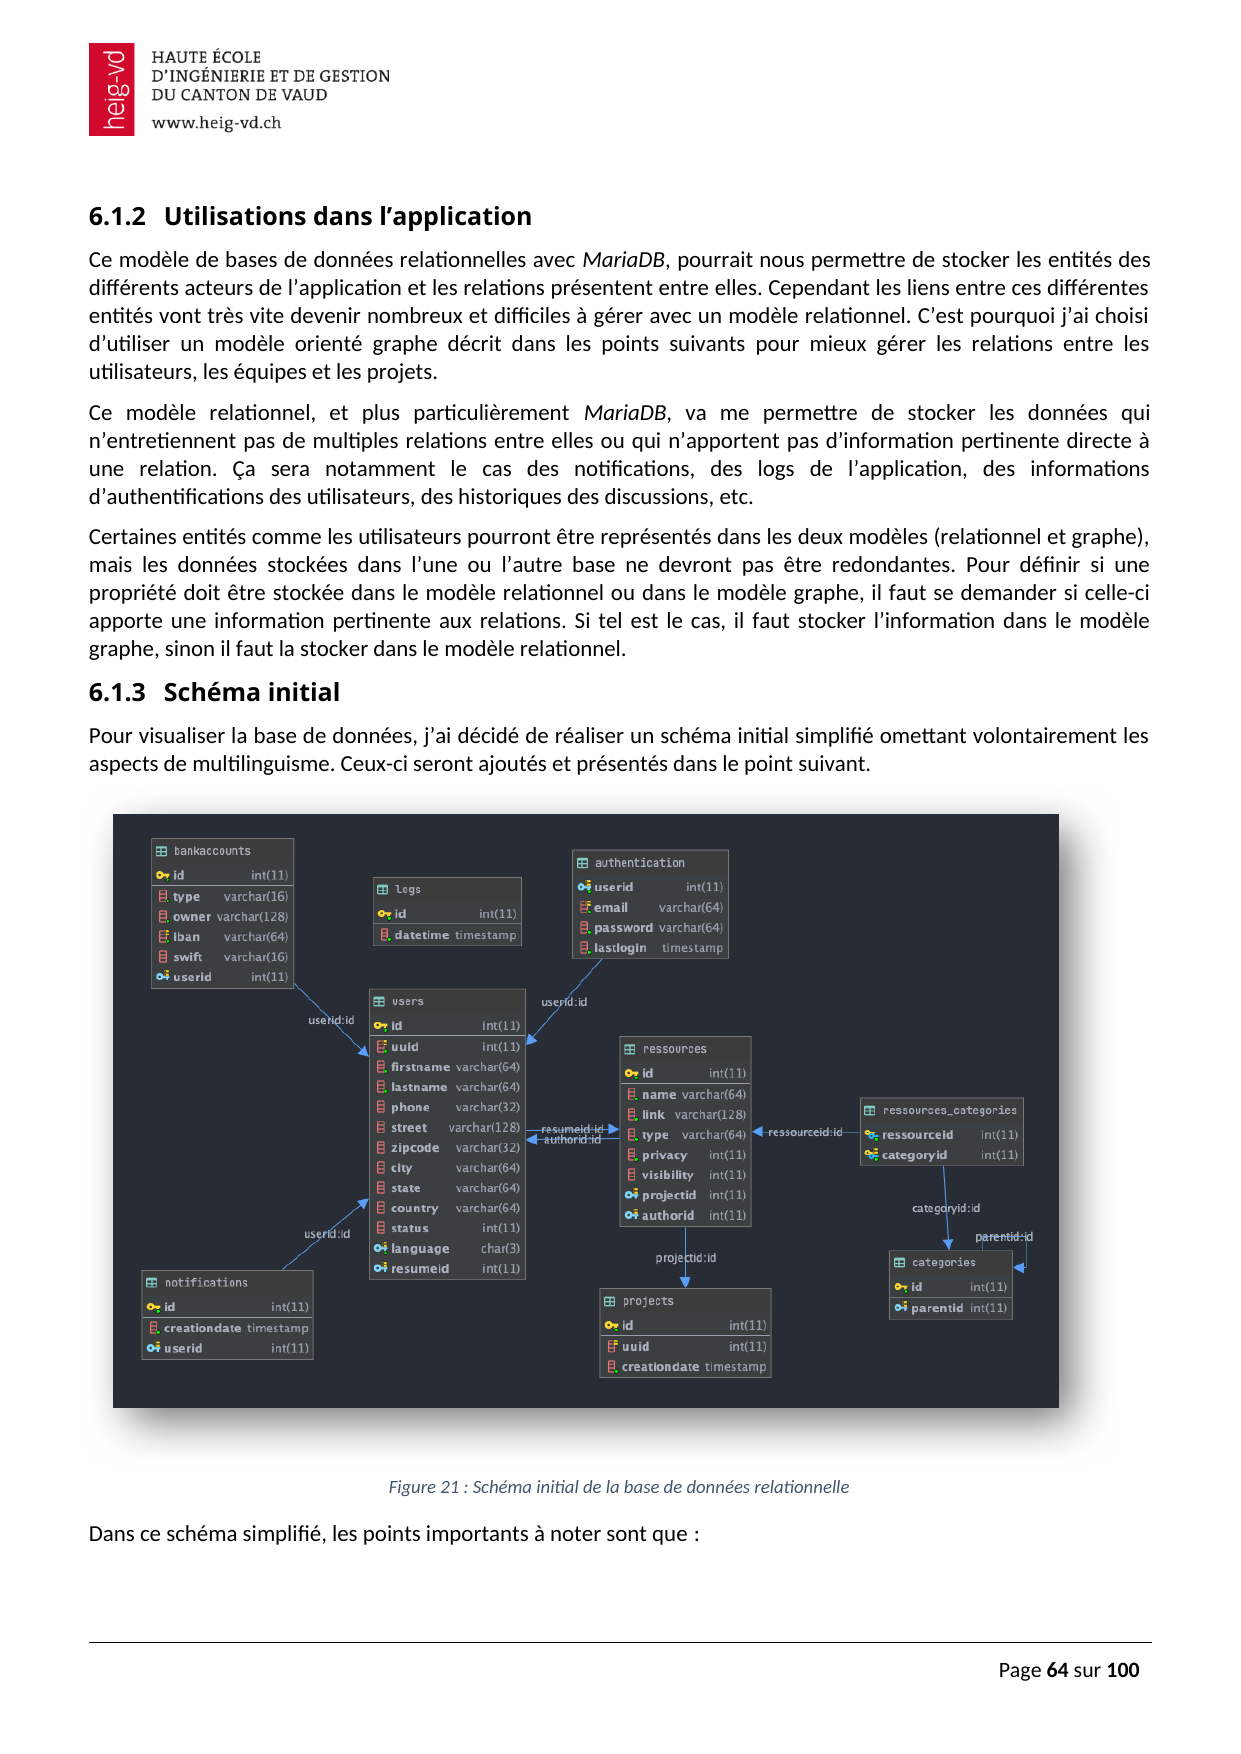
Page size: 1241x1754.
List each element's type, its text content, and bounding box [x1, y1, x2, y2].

picture [89, 43, 389, 136]
picture [113, 814, 1059, 1408]
text Figure 21 : Schéma initial de la base de données relationnelle [89, 1476, 1152, 1498]
subtitle Utilisations dans l’application [89, 198, 1152, 233]
text Ce modèle de bases de données relationnelles avec MariaDB, pourrait nous permettre de stocker les entités des différents acteurs de l’application et les relations présentent entre elles. Cependant les liens entre ces différentes entités vont très vite devenir nombreux et difficiles à gérer avec un modèle relationnel. C’est pourquoi j’ai choisi d’utiliser un modèle orienté graphe décrit dans les points suivants pour mieux gérer les relations entre les utilisateurs, les équipes et les projets. [89, 245, 1152, 385]
text Pour visualiser la base de données, j’ai décidé de réaliser un schéma initial simplifié omettant volontairement les aspects de multilinguisme. Ceux-ci seront ajoutés et présentés dans le point suivant. [89, 721, 1152, 777]
subtitle Schéma initial [89, 675, 1152, 709]
text Certaines entités comme les utilisateurs pourront être représentés dans les deux modèles (relationnel et graphe), mais les données stockées dans l’une ou l’autre base ne devront pas être redondantes. Pour définir si une propriété doit être stockée dans le modèle relationnel ou dans le modèle graphe, il faut se demander si celle-ci apporte une information pertinente aux relations. Si tel est le cas, il faut stocker l’information dans le modèle graphe, sinon il faut la stocker dans le modèle relationnel. [89, 522, 1152, 662]
text Dans ce schéma simplifié, les points importants à noter sont que : [89, 1519, 1152, 1547]
text Ce modèle relationnel, et plus particulièrement MariaDB, va me permettre de stocker les données qui n’entretiennent pas de multiples relations entre elles ou qui n’apportent pas d’information pertinente directe à une relation. Ça sera notamment le cas des notifications, des logs de l’application, des informations d’authentifications des utilisateurs, des historiques des discussions, etc. [89, 398, 1152, 510]
